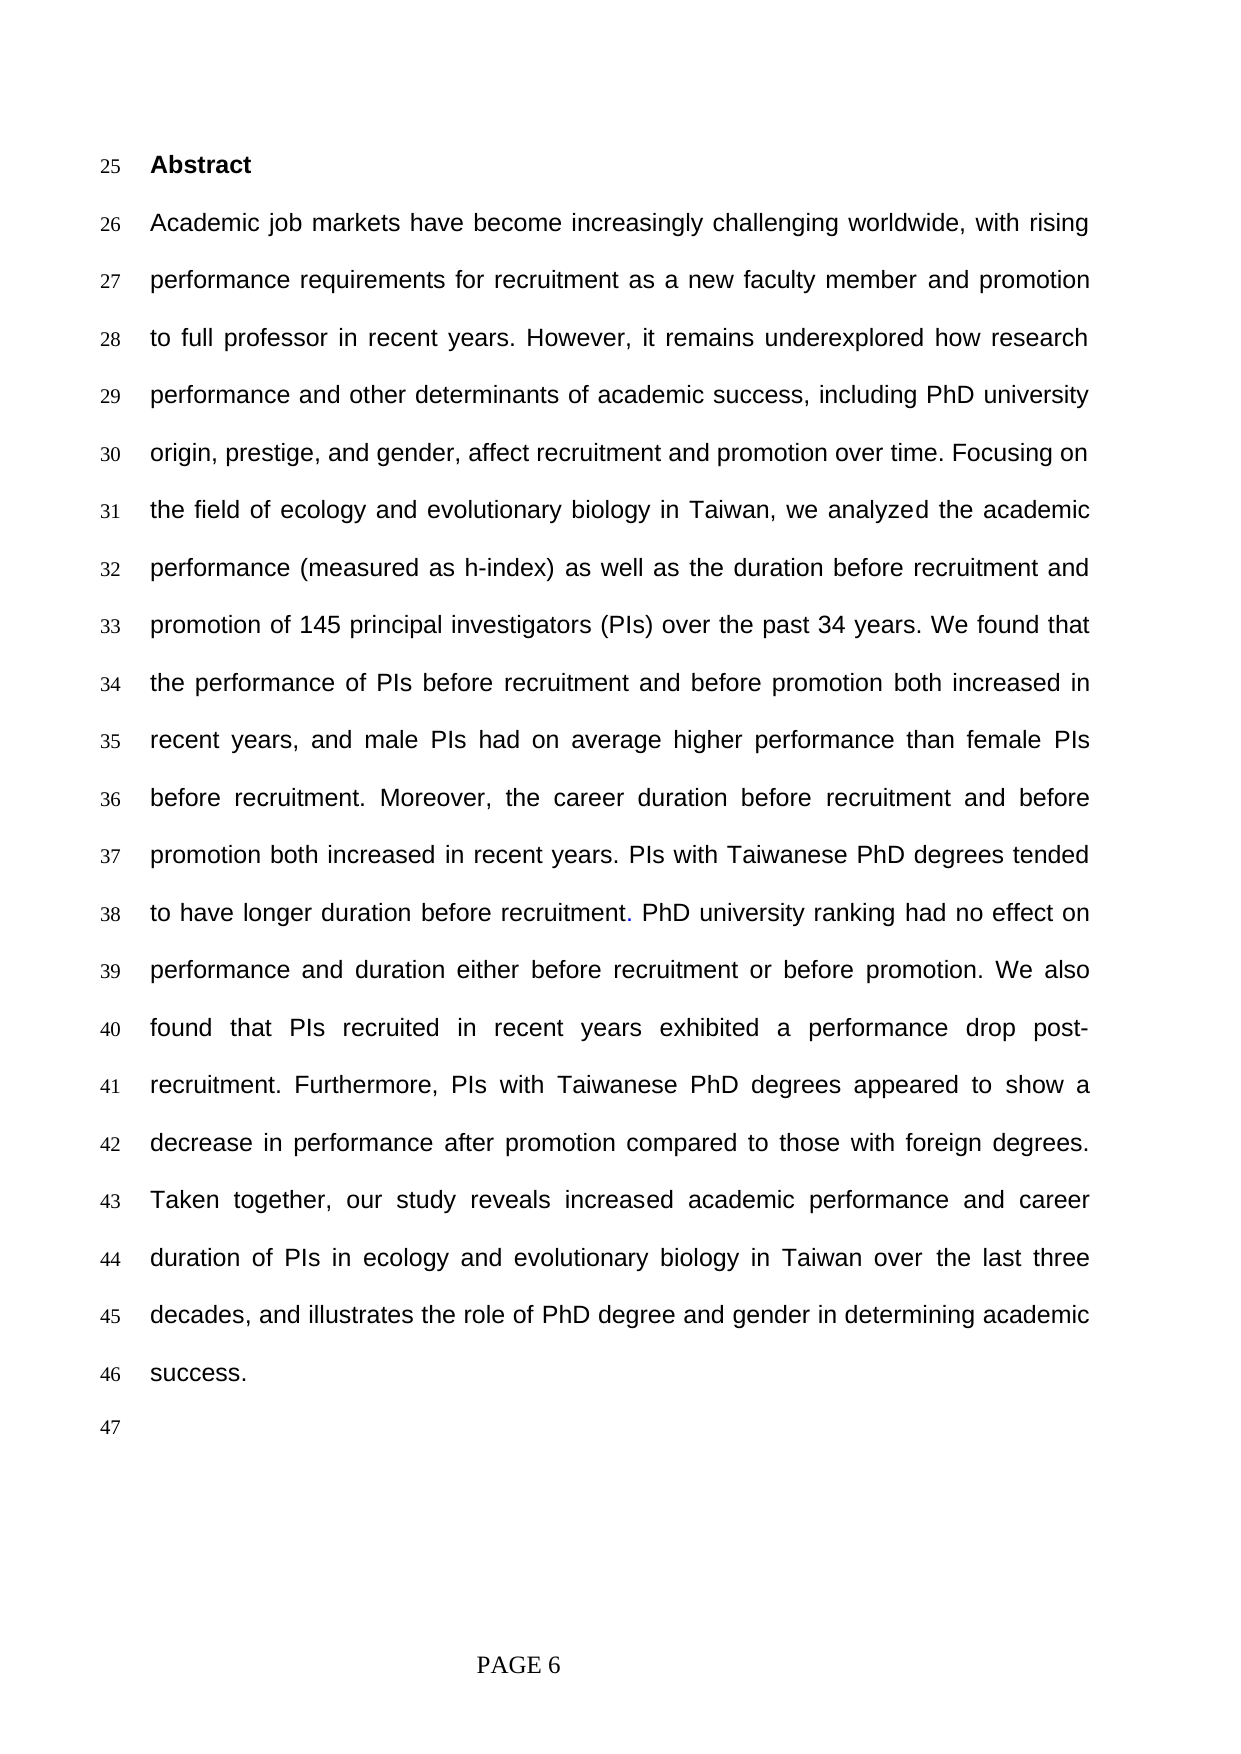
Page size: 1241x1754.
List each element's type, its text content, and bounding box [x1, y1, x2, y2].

text Abstract [150, 150, 1090, 179]
text Academic job markets have become increasingly challenging worldwide, with rising performance requirements for recruitment as a new faculty member and promotion to full professor in recent years. However, it remains underexplored how research performance and other determinants of academic success, including PhD university origin, prestige, and gender, affect recruitment and promotion over time. Focusing on the field of ecology and evolutionary biology in Taiwan, we analyzed the academic performance (measured as h-index) as well as the duration before recruitment and promotion of 145 principal investigators (PIs) over the past 34 years. We found that the performance of PIs before recruitment and before promotion both increased in recent years, and male PIs had on average higher performance than female PIs before recruitment. Moreover, the career duration before recruitment and before promotion both increased in recent years. PIs with Taiwanese PhD degrees tended to have longer duration before recruitment. PhD university ranking had no effect on performance and duration either before recruitment or before promotion. We also found that PIs recruited in recent years exhibited a performance drop post-recruitment. Furthermore, PIs with Taiwanese PhD degrees appeared to show a decrease in performance after promotion compared to those with foreign degrees. Taken together, our study reveals increased academic performance and career duration of PIs in ecology and evolutionary biology in Taiwan over the last three decades, and illustrates the role of PhD degree and gender in determining academic success. [150, 207, 1090, 1386]
